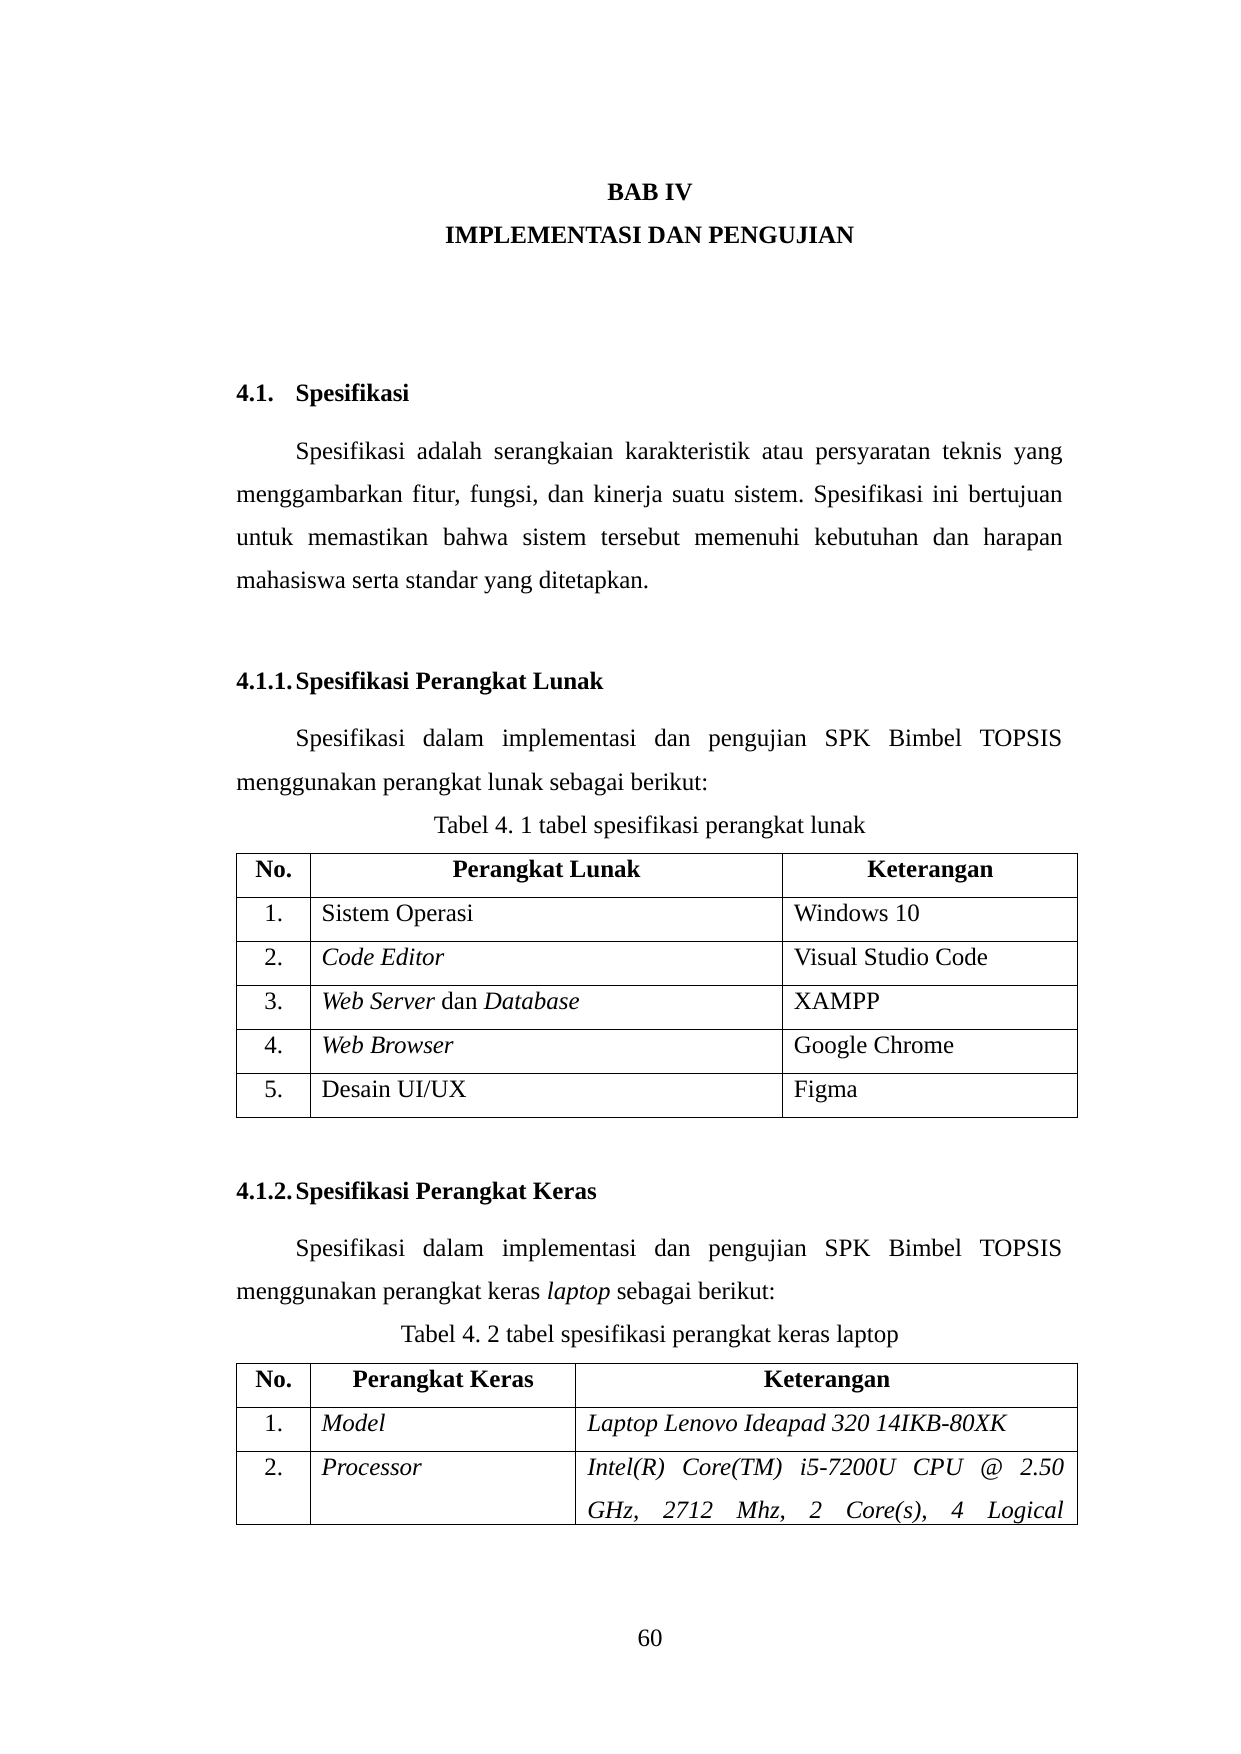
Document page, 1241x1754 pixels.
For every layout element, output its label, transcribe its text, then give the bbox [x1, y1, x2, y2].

table_cell Model [311, 1408, 575, 1451]
table_header Keterangan [783, 854, 1077, 897]
table_cell Code Editor [311, 942, 782, 985]
table_cell 2. [237, 942, 310, 985]
table_cell 1. [237, 1408, 310, 1451]
table_cell Sistem Operasi [311, 898, 782, 941]
table_cell Web Browser [311, 1030, 782, 1073]
table_cell Visual Studio Code [783, 942, 1077, 985]
text Spesifikasi dalam implementasi dan pengujian SPK Bimbel TOPSIS menggunakan perangkat lunak sebagai berikut: [236, 723, 1063, 795]
table_cell 3. [237, 986, 310, 1029]
table_header No. [237, 1364, 310, 1407]
subtitle BAB IV IMPLEMENTASI DAN PENGUJIAN [236, 177, 1063, 249]
table_cell 4. [237, 1030, 310, 1073]
subtitle Spesifikasi Perangkat Keras [236, 1176, 1063, 1204]
table_cell Windows 10 [783, 898, 1077, 941]
subtitle Spesifikasi [236, 378, 1063, 407]
table_header Keterangan [576, 1364, 1077, 1407]
subtitle Spesifikasi Perangkat Lunak [236, 666, 1063, 695]
text Spesifikasi adalah serangkaian karakteristik atau persyaratan teknis yang menggambarkan fitur, fungsi, dan kinerja suatu sistem. Spesifikasi ini bertujuan untuk memastikan bahwa sistem tersebut memenuhi kebutuhan dan harapan mahasiswa serta standar yang ditetapkan. [236, 436, 1063, 594]
table_header Perangkat Keras [311, 1364, 575, 1407]
table_cell Processor [311, 1452, 575, 1524]
text Tabel 4. 2 tabel spesifikasi perangkat keras laptop [236, 1319, 1063, 1348]
table_cell 5. [237, 1074, 310, 1117]
table_cell Laptop Lenovo Ideapad 320 14IKB-80XK [576, 1408, 1077, 1451]
table_cell 2. [237, 1452, 310, 1524]
text Spesifikasi dalam implementasi dan pengujian SPK Bimbel TOPSIS menggunakan perangkat keras laptop sebagai berikut: [236, 1233, 1063, 1305]
table_cell Figma [783, 1074, 1077, 1117]
text Tabel 4. 1 tabel spesifikasi perangkat lunak [236, 810, 1063, 838]
table_cell 1. [237, 898, 310, 941]
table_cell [576, 1452, 1077, 1524]
table_header Perangkat Lunak [311, 854, 782, 897]
table_cell Web Server dan Database [311, 986, 782, 1029]
table_cell Desain UI/UX [311, 1074, 782, 1117]
table_header No. [237, 854, 310, 897]
table_cell Google Chrome [783, 1030, 1077, 1073]
table_cell XAMPP [783, 986, 1077, 1029]
